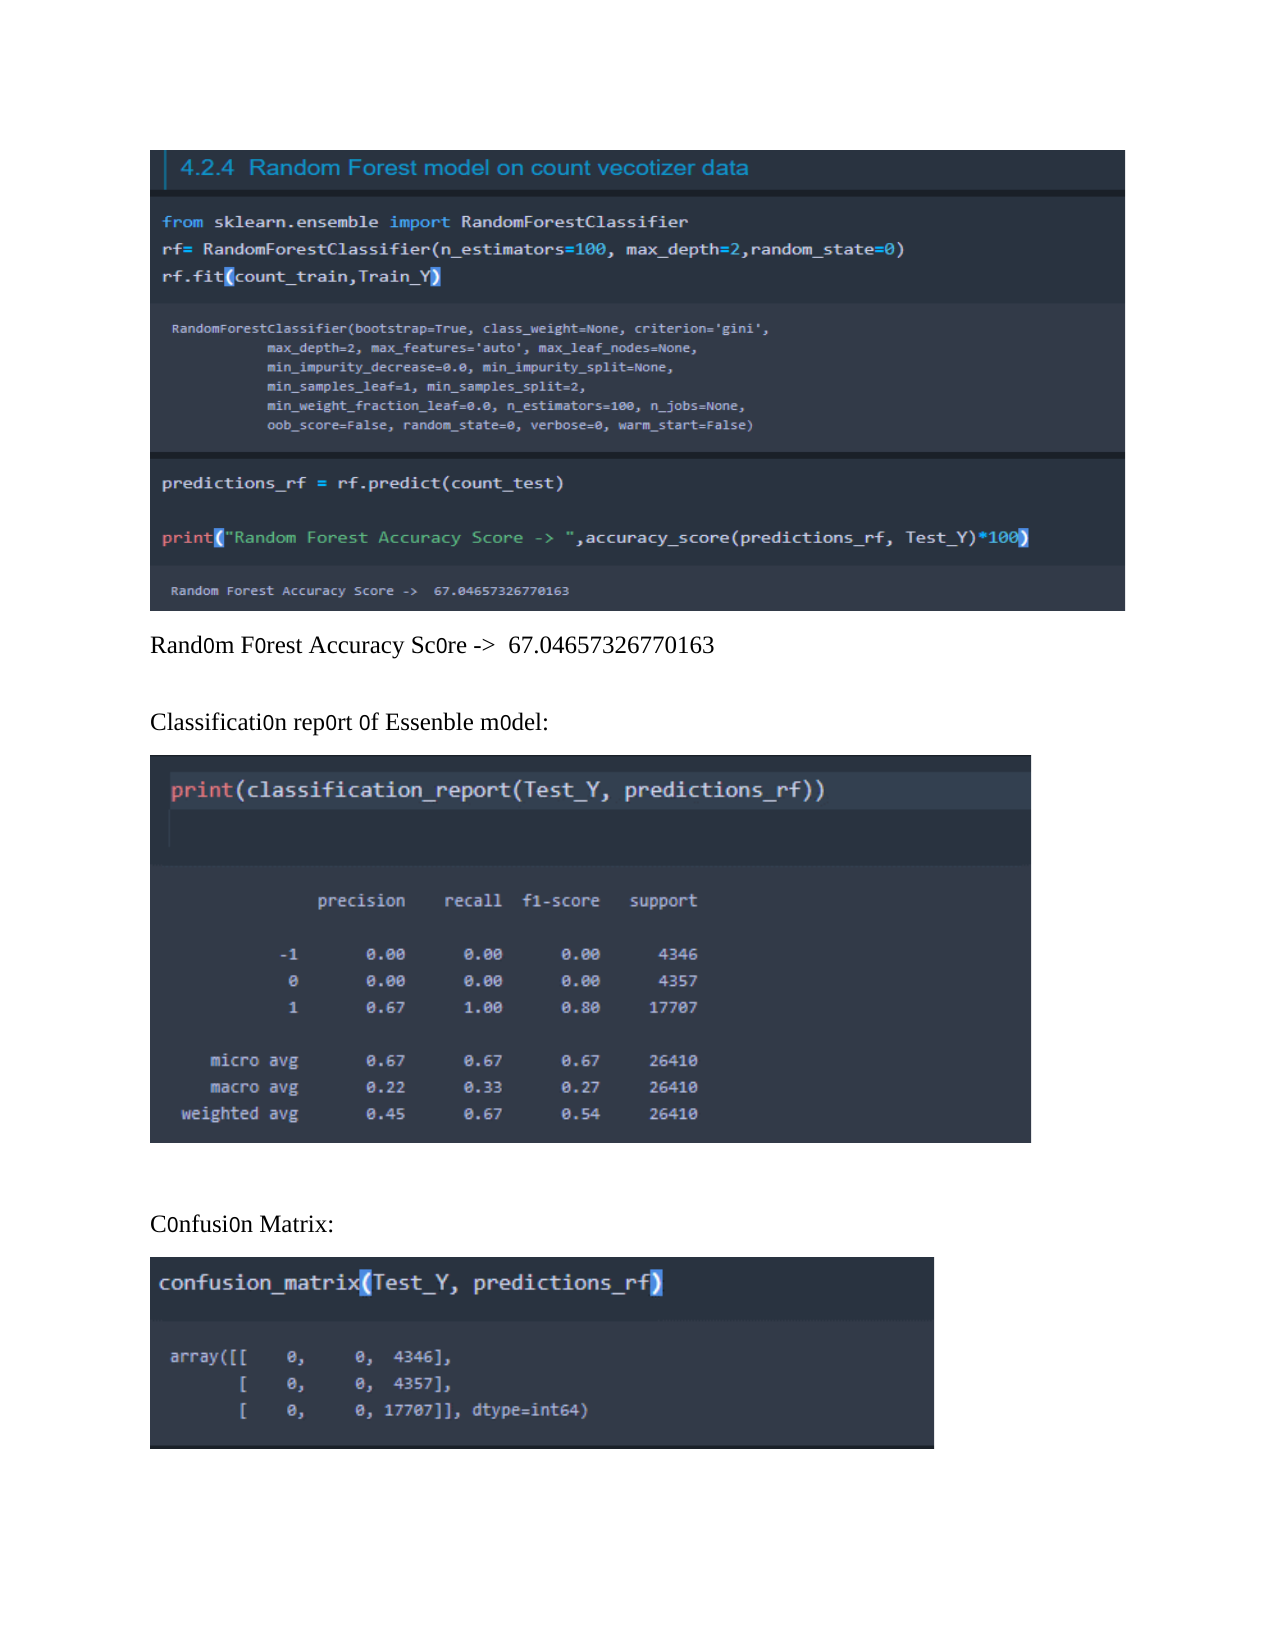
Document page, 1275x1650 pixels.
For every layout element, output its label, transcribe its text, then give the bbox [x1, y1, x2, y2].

picture [150, 1257, 935, 1449]
picture [150, 150, 1125, 611]
text Rand0m F0rest Accuracy Sc0re -> 67.04657326770163 [150, 630, 1125, 659]
picture [150, 755, 1032, 1143]
text C0nfusi0n Matrix: [150, 1209, 1125, 1239]
text Classificati0n rep0rt 0f Essenble m0del: [150, 707, 1125, 736]
